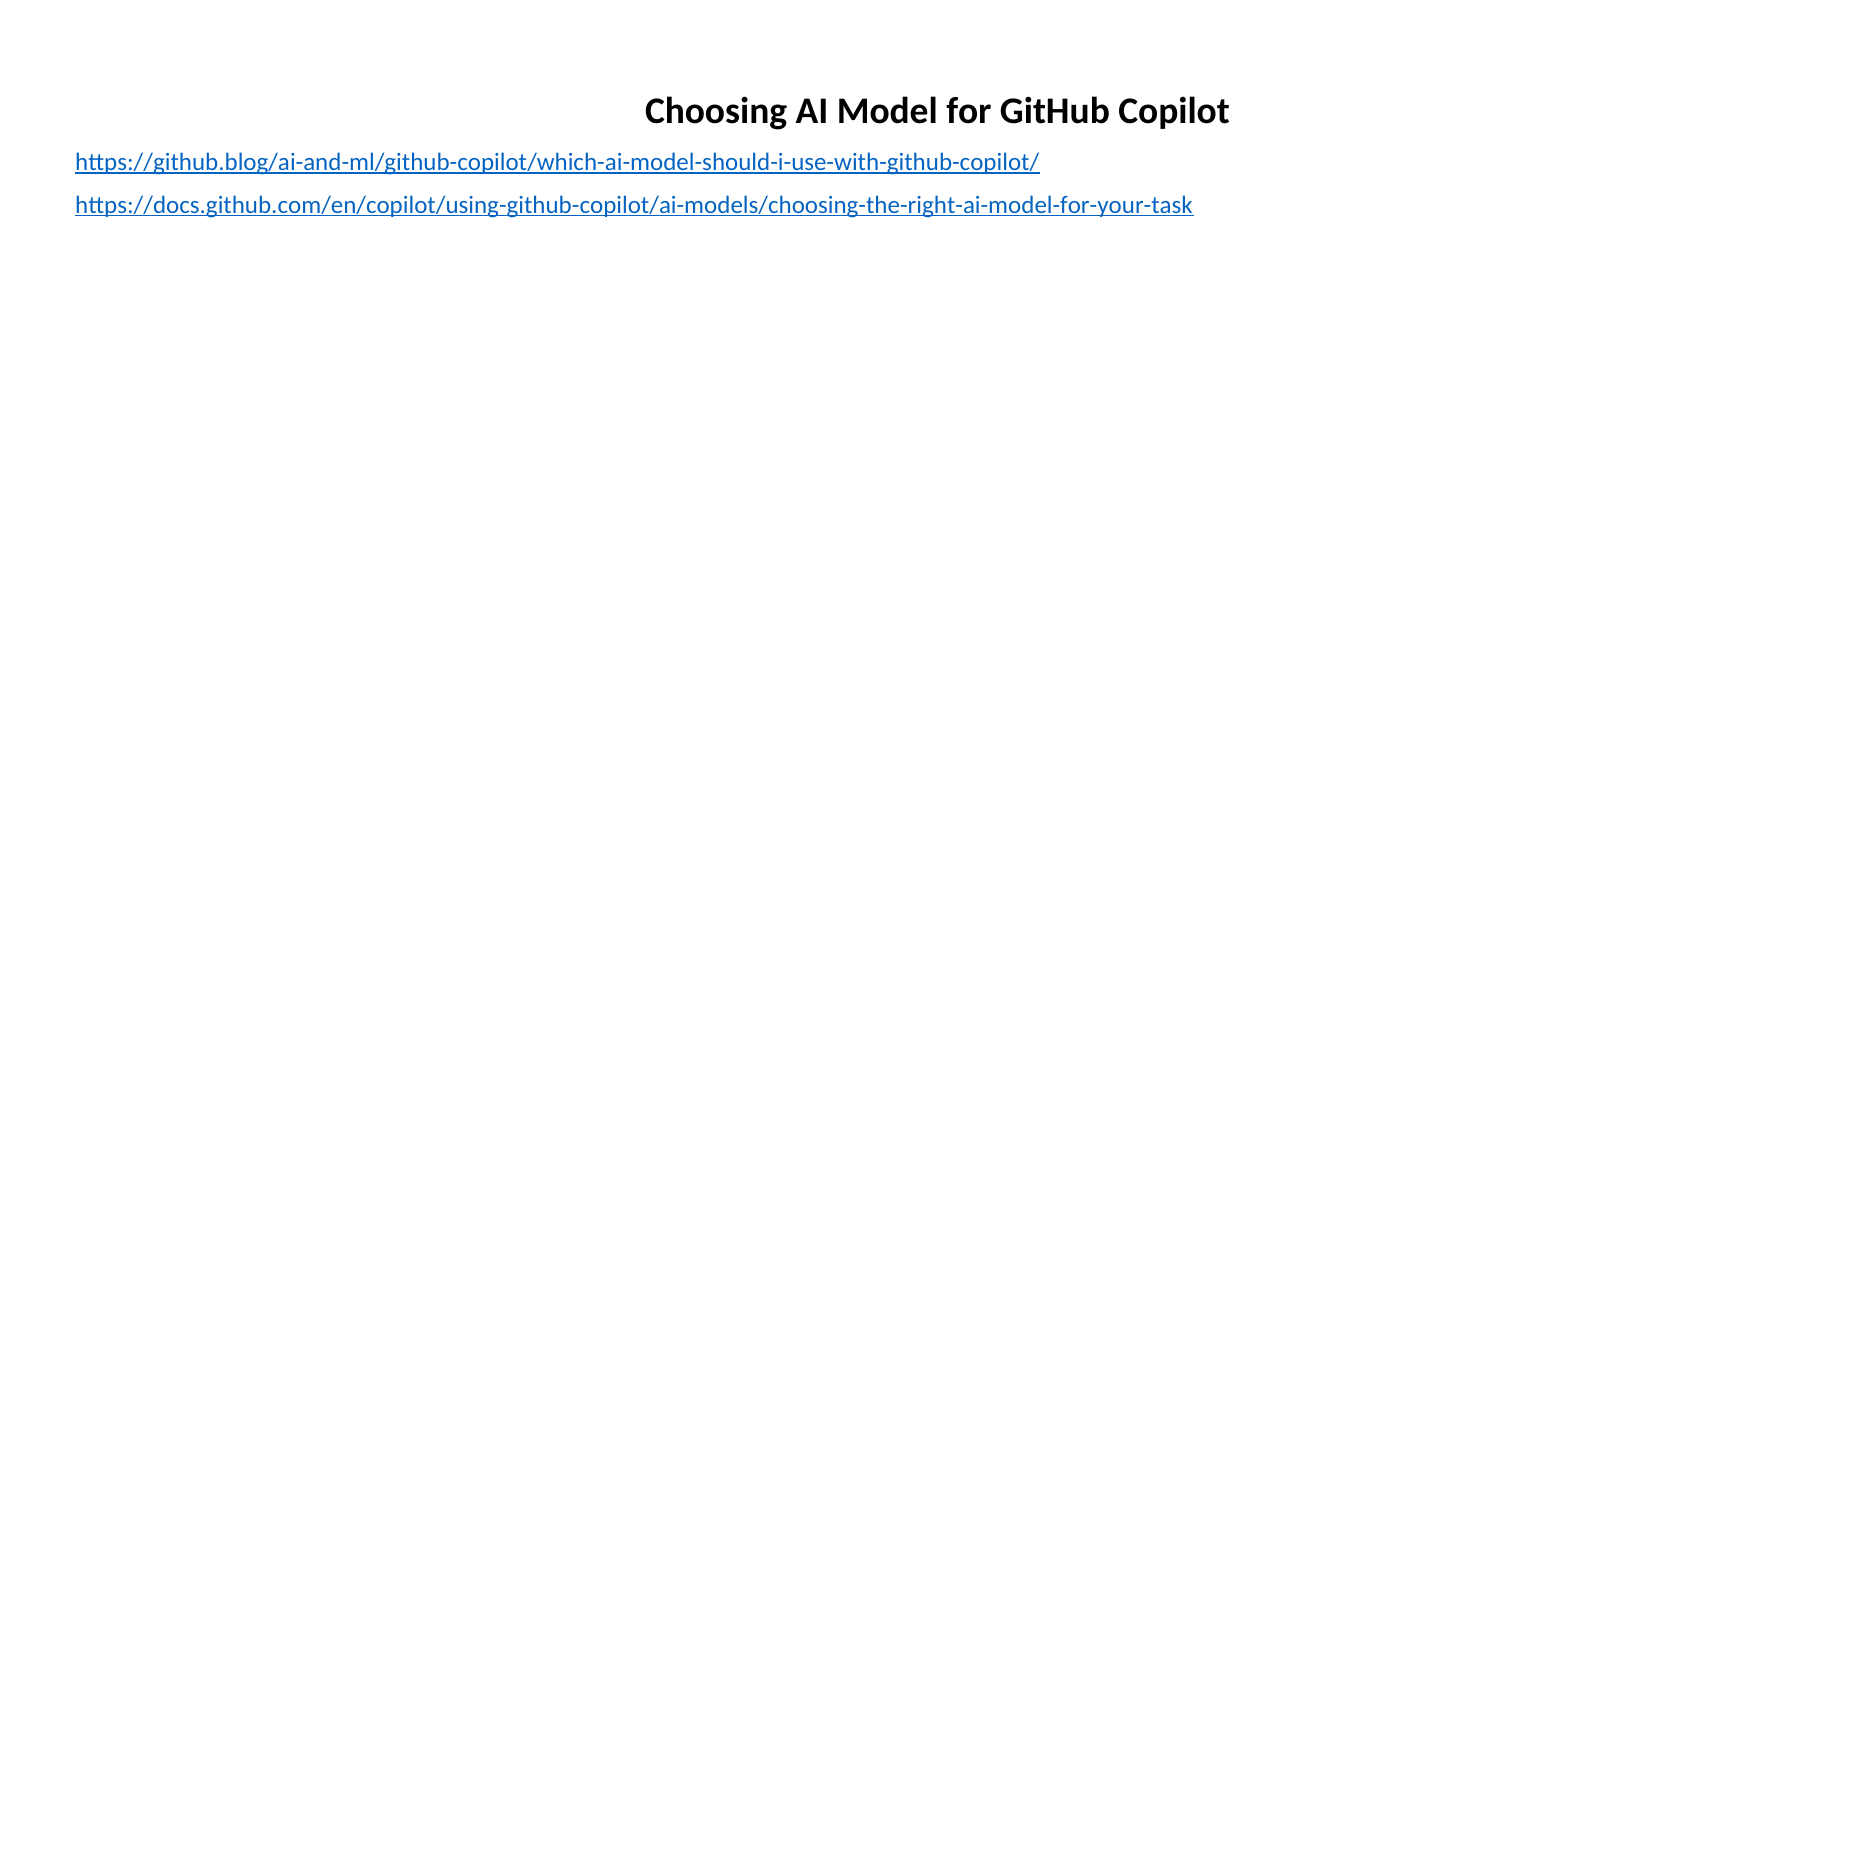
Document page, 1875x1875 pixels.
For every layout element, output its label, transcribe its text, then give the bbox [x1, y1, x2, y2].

subtitle Choosing AI Model for GitHub Copilot [75, 87, 1800, 133]
text https://github.blog/ai-and-ml/github-copilot/which-ai-model-should-i-use-with-github-copilot/ [75, 146, 1800, 176]
text https://docs.github.com/en/copilot/using-github-copilot/ai-models/choosing-the-right-ai-model-for-your-task [75, 189, 1800, 219]
